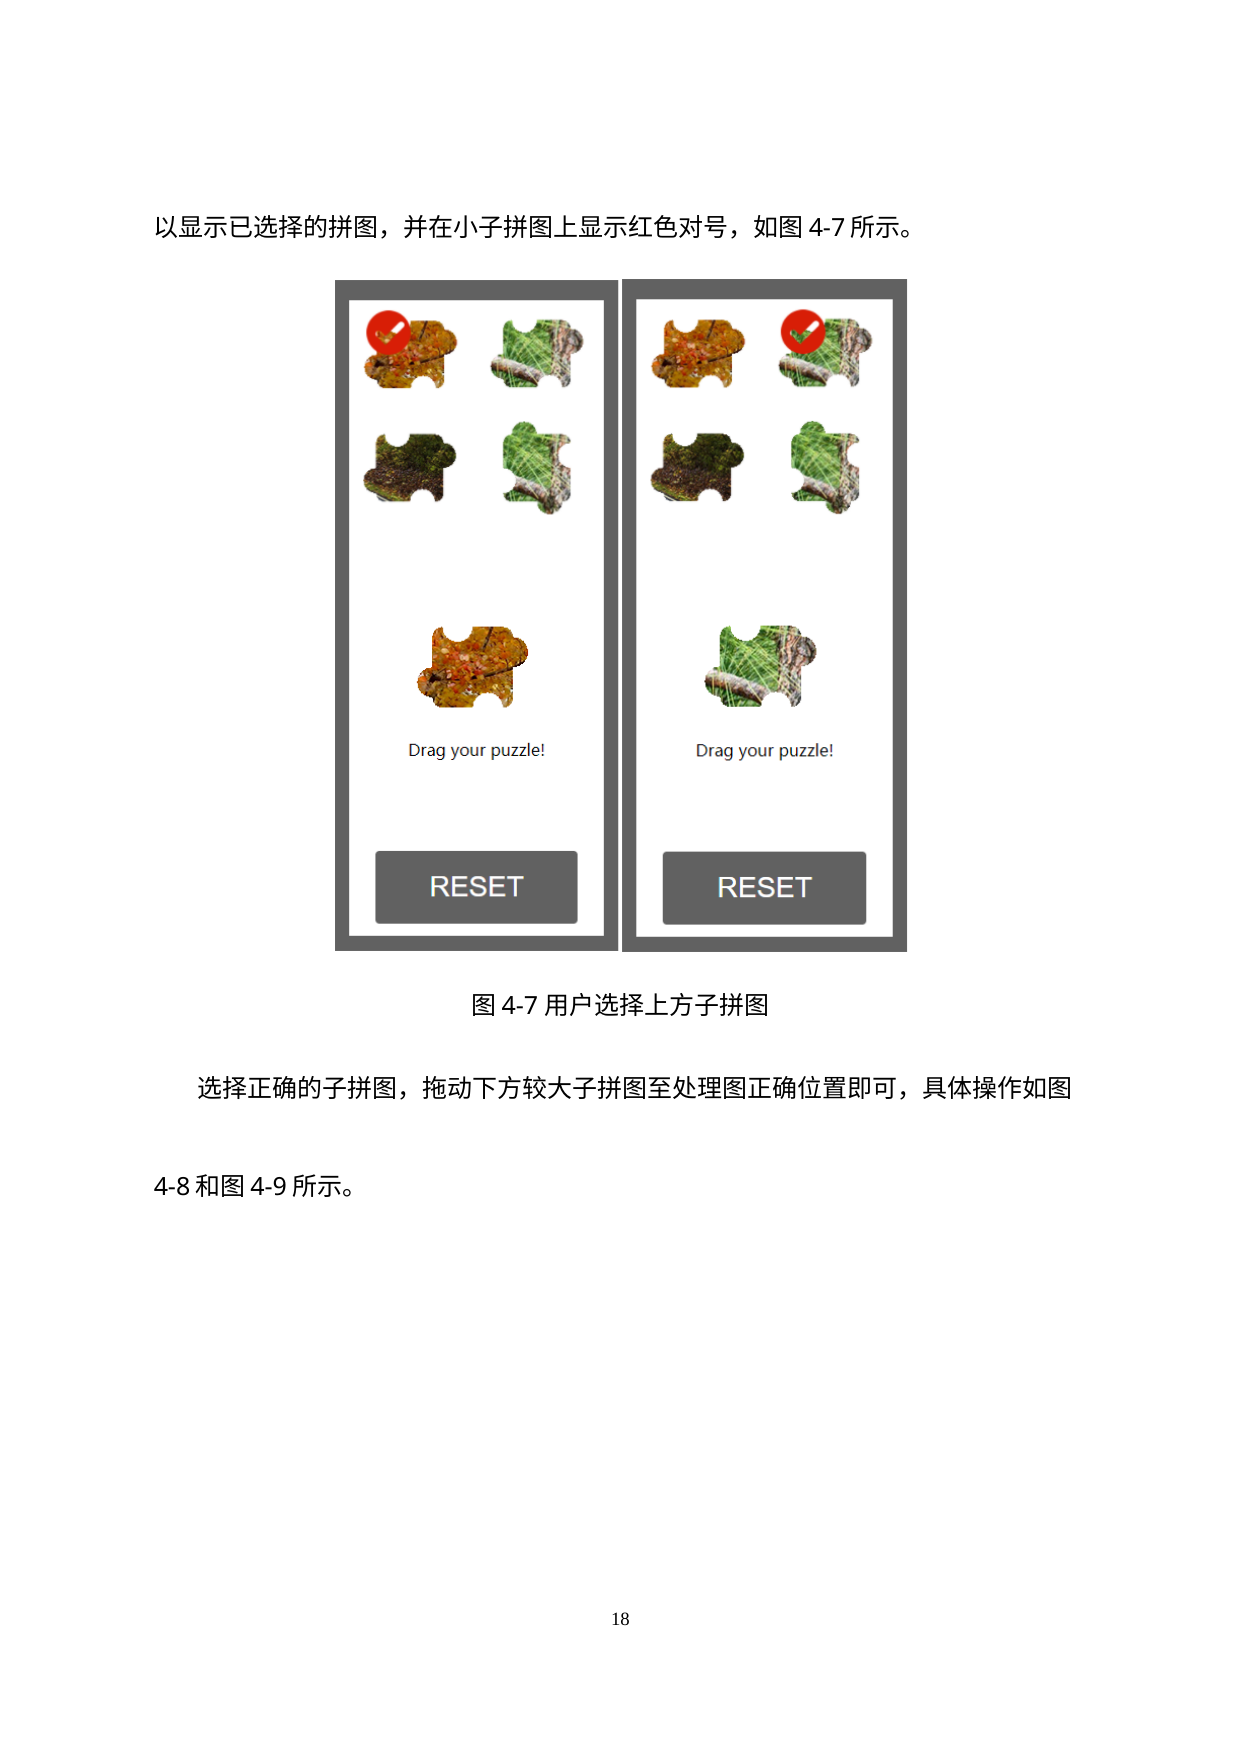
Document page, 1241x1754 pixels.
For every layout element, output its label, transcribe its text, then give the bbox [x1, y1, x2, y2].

picture [333, 276, 908, 954]
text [153, 193, 1087, 258]
text 选择正确的子拼图，拖动下方较大子拼图至处理图正确位置即可，具体操作如图4-8和图4-9所示。 [153, 1054, 1087, 1217]
text 图 4-7 用户选择上方子拼图 [153, 971, 1087, 1036]
